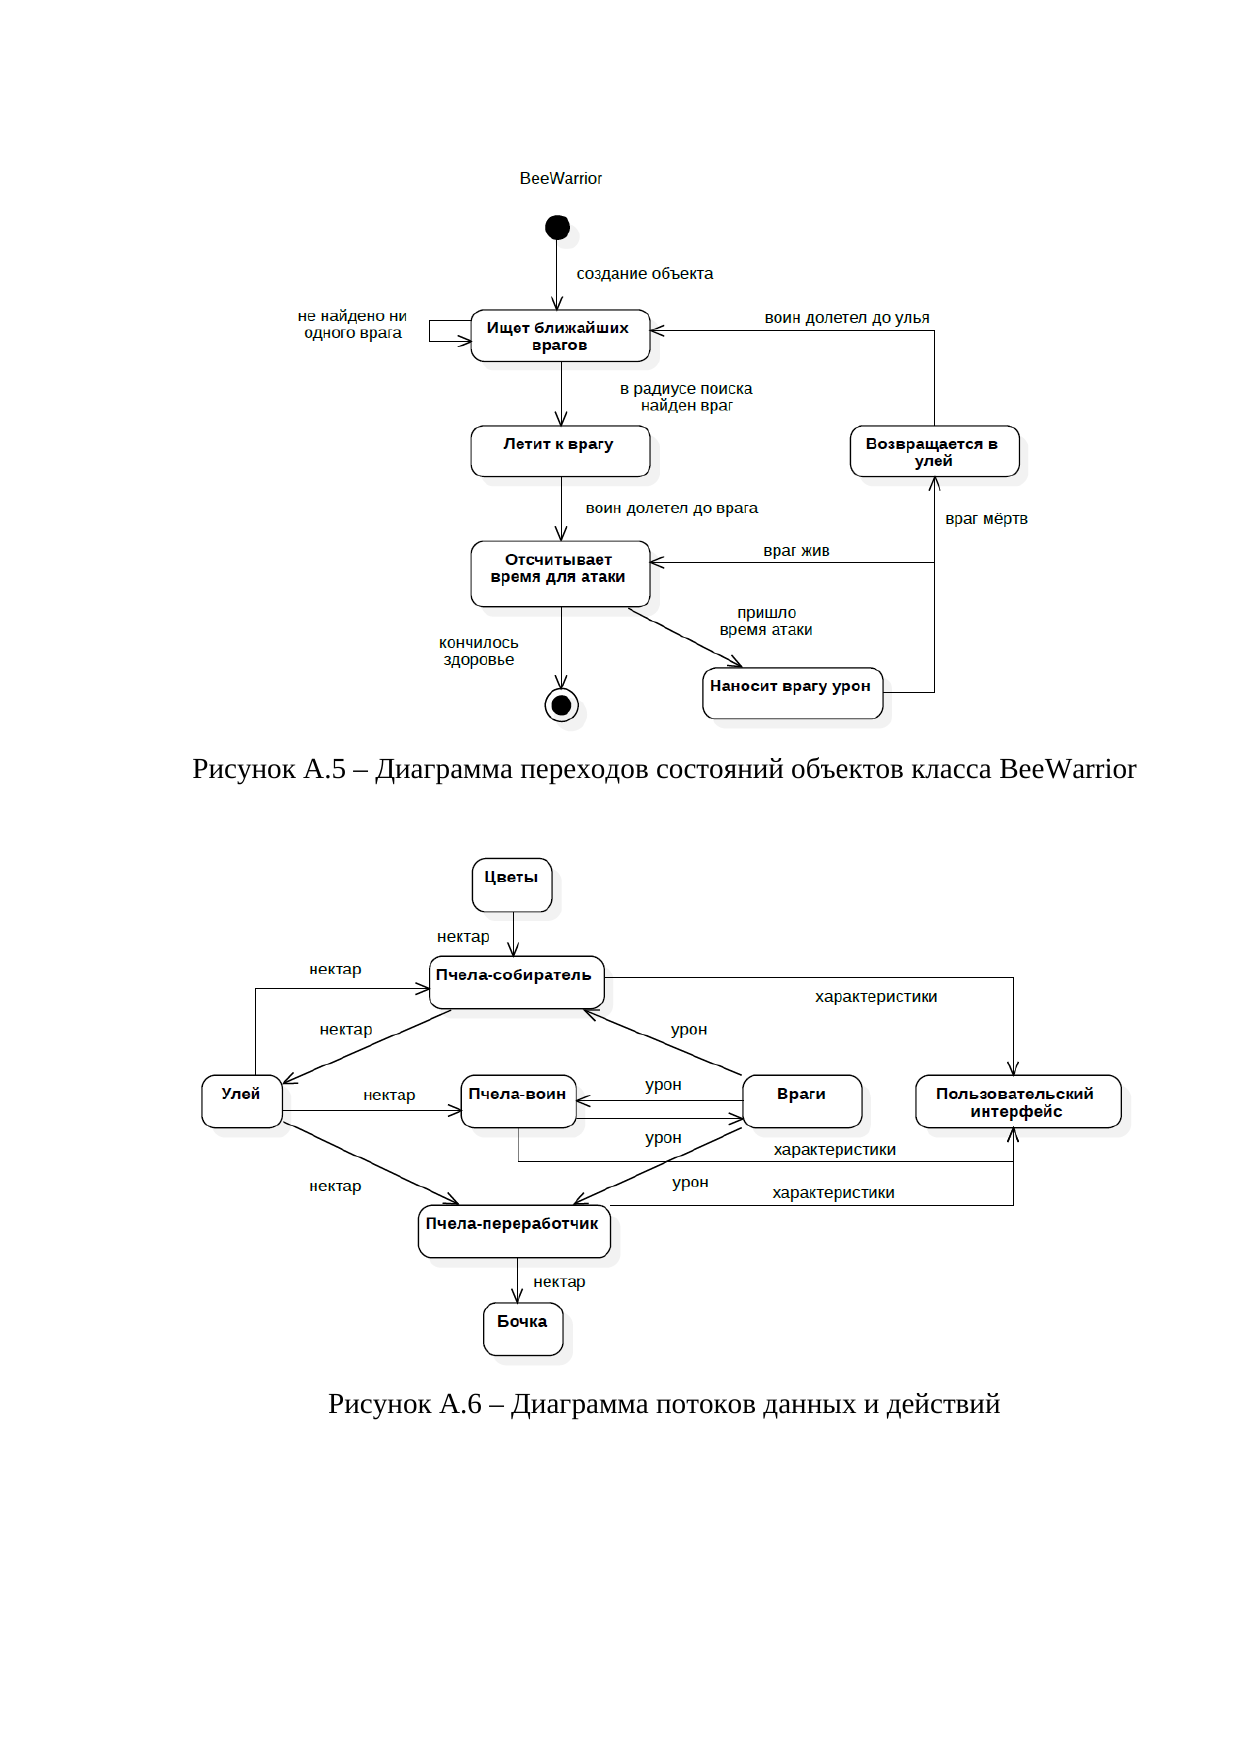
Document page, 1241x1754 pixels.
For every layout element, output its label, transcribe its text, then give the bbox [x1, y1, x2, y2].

text Рисунок А.6 – Диаграмма потоков данных и действий [177, 1387, 1152, 1420]
text Рисунок А.5 – Диаграмма переходов состояний объектов класса BeeWarrior [177, 751, 1152, 785]
picture [292, 168, 1037, 735]
picture [196, 851, 1133, 1370]
